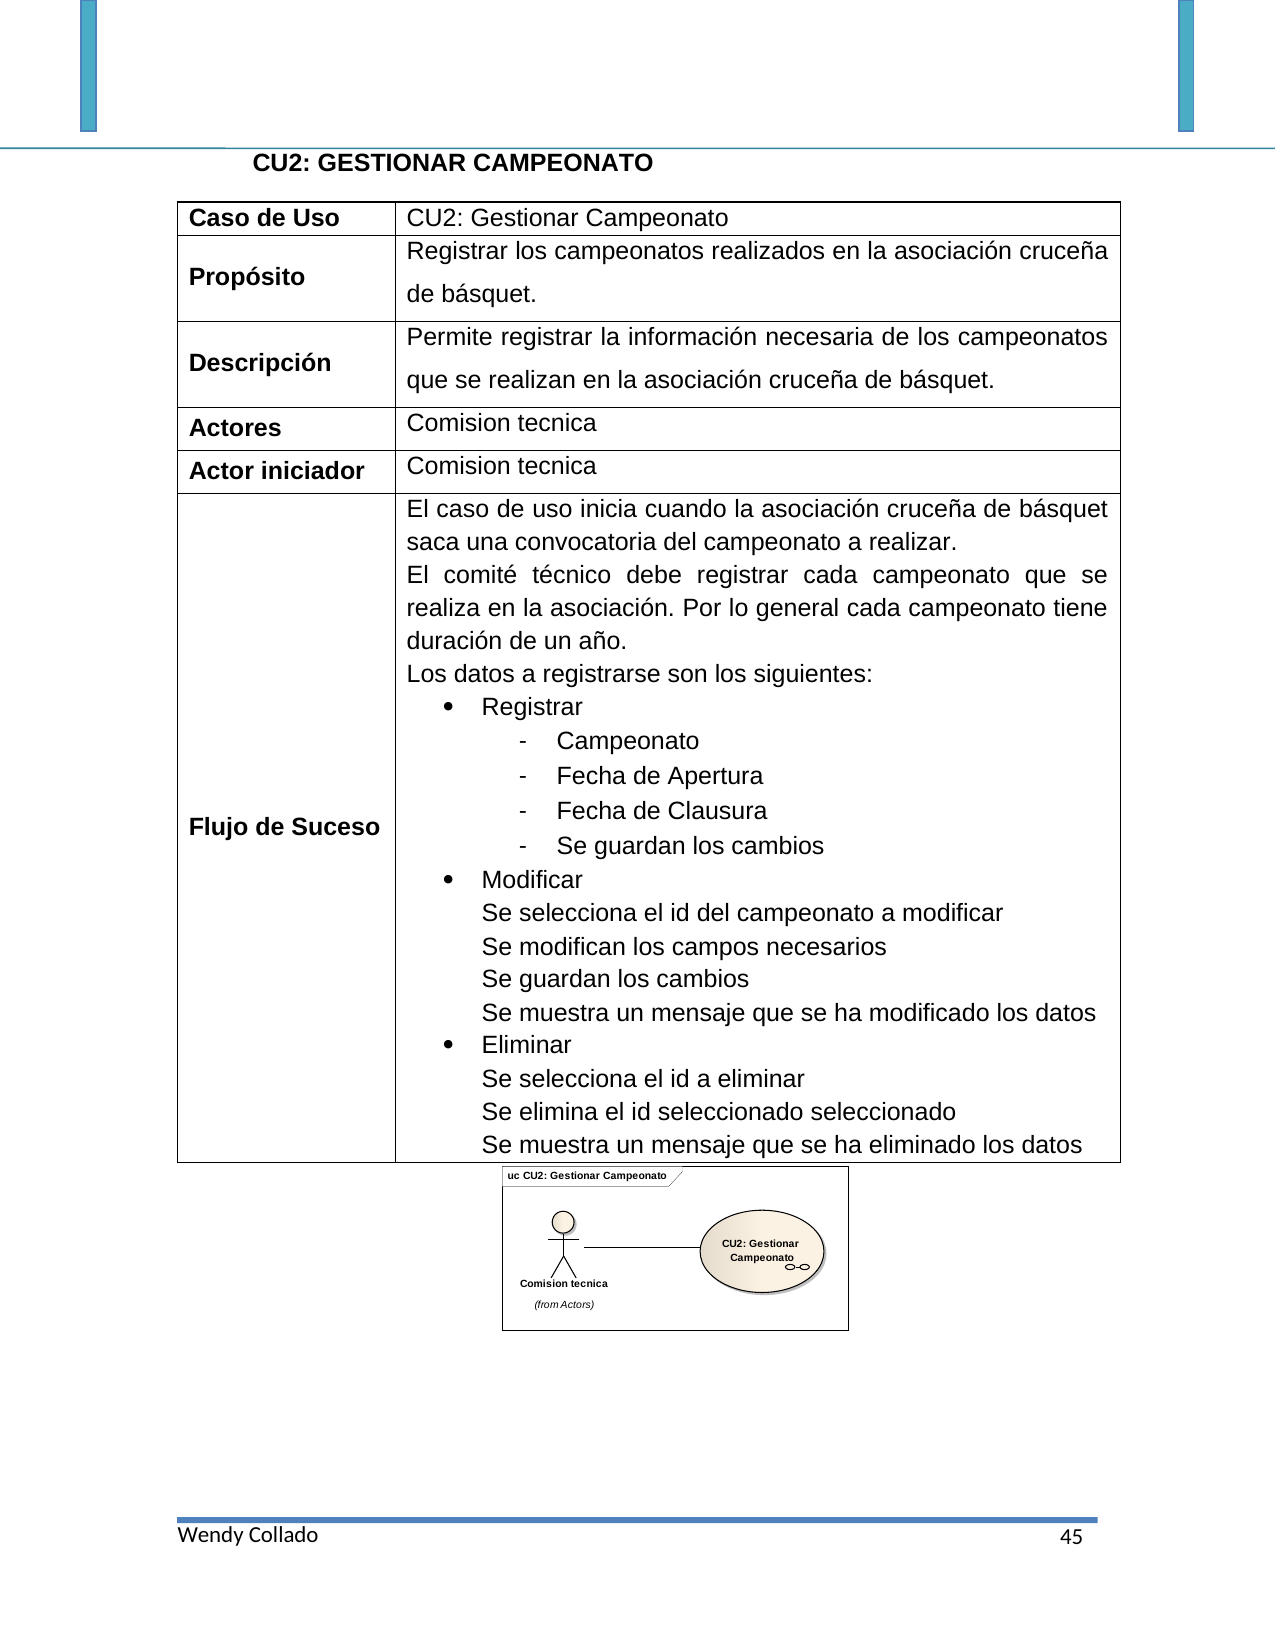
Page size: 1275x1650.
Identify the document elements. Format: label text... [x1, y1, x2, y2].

table_cell Comision tecnica [396, 451, 1120, 493]
table_cell Actor iniciador [178, 451, 395, 493]
table_header CU2: Gestionar Campeonato [396, 203, 1120, 235]
table_cell Permite registrar la información necesaria de los campeonatos que se realizan en la asociación cruceña de básquet. [396, 322, 1120, 407]
table_cell Comision tecnica [396, 408, 1120, 450]
table_cell Propósito [178, 236, 395, 321]
table_cell Flujo de Suceso [178, 494, 395, 1162]
table_cell Descripción [178, 322, 395, 407]
list CU2: GESTIONAR CAMPEONATO [252, 148, 1098, 176]
table_header Caso de Uso [178, 203, 395, 235]
table_cell Actores [178, 408, 395, 450]
table_cell Registrar los campeonatos realizados en la asociación cruceña de básquet. [396, 236, 1120, 321]
table_cell El caso de uso inicia cuando la asociación cruceña de básquet saca una convocatoria del campeonato a realizar. El comité técnico debe registrar cada campeonato que se realiza en la asociación. Por lo general cada campeonato tiene duración de un año. Los datos a registrarse son los siguientes: Registrar Campeonato Fecha de Apertura Fecha de Clausura Se guardan los cambios Modificar Se selecciona el id del campeonato a modificar Se modifican los campos necesarios Se guardan los cambios Se muestra un mensaje que se ha modificado los datos Eliminar Se selecciona el id a eliminar Se elimina el id seleccionado seleccionado Se muestra un mensaje que se ha eliminado los datos [396, 494, 1120, 1162]
